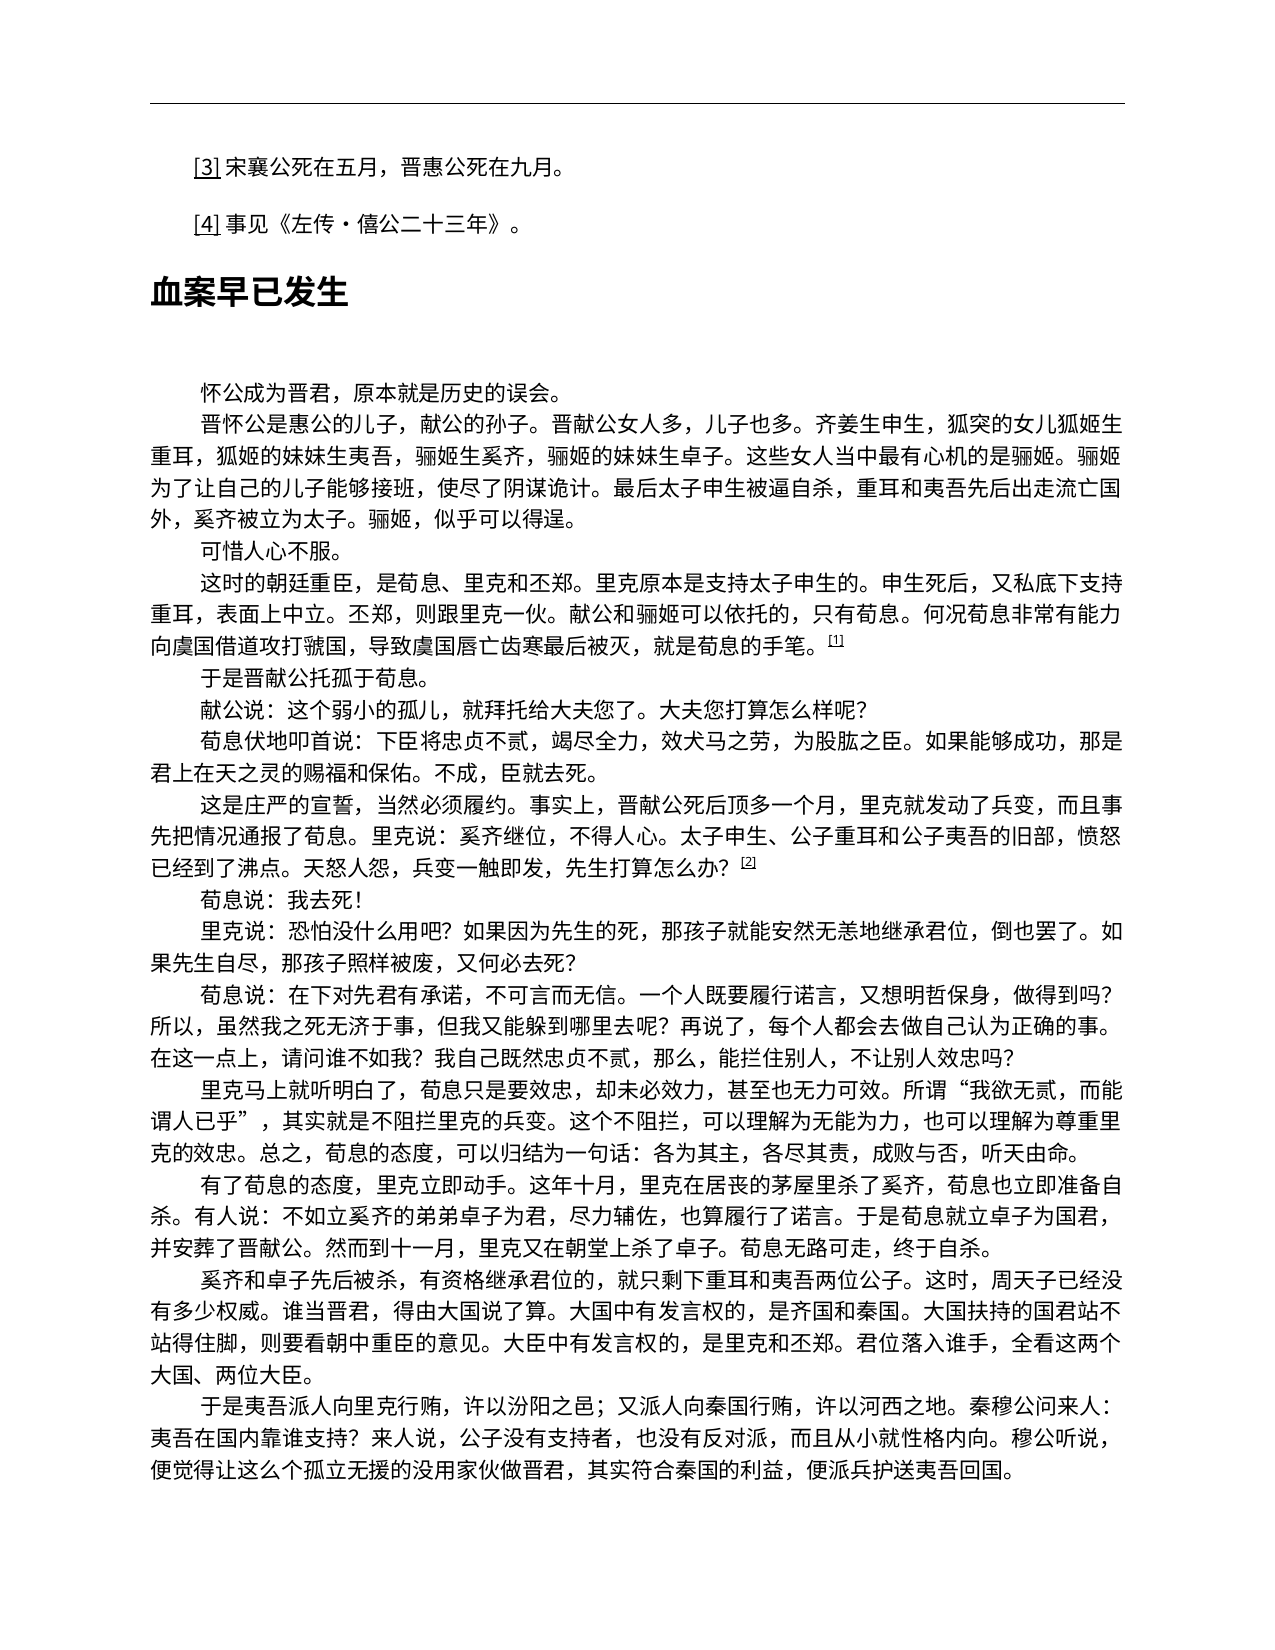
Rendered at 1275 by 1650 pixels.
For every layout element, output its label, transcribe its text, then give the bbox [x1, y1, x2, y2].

text [4] 事见《左传·僖公二十三年》。 [150, 207, 1125, 238]
text [3] 宋襄公死在五月，晋惠公死在九月。 [150, 150, 1125, 182]
text 于是晋献公托孤于荀息。 [150, 661, 1125, 693]
text 怀公成为晋君，原本就是历史的误会。 [150, 376, 1125, 407]
text 荀息说：在下对先君有承诺，不可言而无信。一个人既要履行诺言，又想明哲保身，做得到吗？所以，虽然我之死无济于事，但我又能躲到哪里去呢？再说了，每个人都会去做自己认为正确的事。在这一点上，请问谁不如我？我自己既然忠贞不贰，那么，能拦住别人，不让别人效忠吗？ [150, 978, 1125, 1073]
text 有了荀息的态度，里克立即动手。这年十月，里克在居丧的茅屋里杀了奚齐，荀息也立即准备自杀。有人说：不如立奚齐的弟弟卓子为君，尽力辅佐，也算履行了诺言。于是荀息就立卓子为国君，并安葬了晋献公。然而到十一月，里克又在朝堂上杀了卓子。荀息无路可走，终于自杀。 [150, 1168, 1125, 1263]
text 荀息伏地叩首说：下臣将忠贞不贰，竭尽全力，效犬马之劳，为股肱之臣。如果能够成功，那是君上在天之灵的赐福和保佑。不成，臣就去死。 [150, 724, 1125, 788]
text 荀息说：我去死！ [150, 883, 1125, 914]
text 这时的朝廷重臣，是荀息、里克和丕郑。里克原本是支持太子申生的。申生死后，又私底下支持重耳，表面上中立。丕郑，则跟里克一伙。献公和骊姬可以依托的，只有荀息。何况荀息非常有能力。向虞国借道攻打虢国，导致虞国唇亡齿寒最后被灭，就是荀息的手笔。[1] [150, 566, 1125, 661]
text 于是夷吾派人向里克行贿，许以汾阳之邑；又派人向秦国行贿，许以河西之地。秦穆公问来人：夷吾在国内靠谁支持？来人说，公子没有支持者，也没有反对派，而且从小就性格内向。穆公听说，便觉得让这么个孤立无援的没用家伙做晋君，其实符合秦国的利益，便派兵护送夷吾回国。 [150, 1389, 1125, 1484]
text 里克说：恐怕没什么用吧？如果因为先生的死，那孩子就能安然无恙地继承君位，倒也罢了。如果先生自尽，那孩子照样被废，又何必去死？ [150, 914, 1125, 978]
text 晋怀公是惠公的儿子，献公的孙子。晋献公女人多，儿子也多。齐姜生申生，狐突的女儿狐姬生重耳，狐姬的妹妹生夷吾，骊姬生奚齐，骊姬的妹妹生卓子。这些女人当中最有心机的是骊姬。骊姬为了让自己的儿子能够接班，使尽了阴谋诡计。最后太子申生被逼自杀，重耳和夷吾先后出走流亡国外，奚齐被立为太子。骊姬，似乎可以得逞。 [150, 407, 1125, 534]
text 献公说：这个弱小的孤儿，就拜托给大夫您了。大夫您打算怎么样呢？ [150, 693, 1125, 724]
text 可惜人心不服。 [150, 534, 1125, 566]
text 这是庄严的宣誓，当然必须履约。事实上，晋献公死后顶多一个月，里克就发动了兵变，而且事先把情况通报了荀息。里克说：奚齐继位，不得人心。太子申生、公子重耳和公子夷吾的旧部，愤怒已经到了沸点。天怒人怨，兵变一触即发，先生打算怎么办？[2] [150, 788, 1125, 883]
text 奚齐和卓子先后被杀，有资格继承君位的，就只剩下重耳和夷吾两位公子。这时，周天子已经没有多少权威。谁当晋君，得由大国说了算。大国中有发言权的，是齐国和秦国。大国扶持的国君站不站得住脚，则要看朝中重臣的意见。大臣中有发言权的，是里克和丕郑。君位落入谁手，全看这两个大国、两位大臣。 [150, 1263, 1125, 1389]
text 里克马上就听明白了，荀息只是要效忠，却未必效力，甚至也无力可效。所谓“我欲无贰，而能谓人已乎”，其实就是不阻拦里克的兵变。这个不阻拦，可以理解为无能为力，也可以理解为尊重里克的效忠。总之，荀息的态度，可以归结为一句话：各为其主，各尽其责，成败与否，听天由命。 [150, 1073, 1125, 1168]
subtitle 血案早已发生 [150, 265, 1125, 314]
